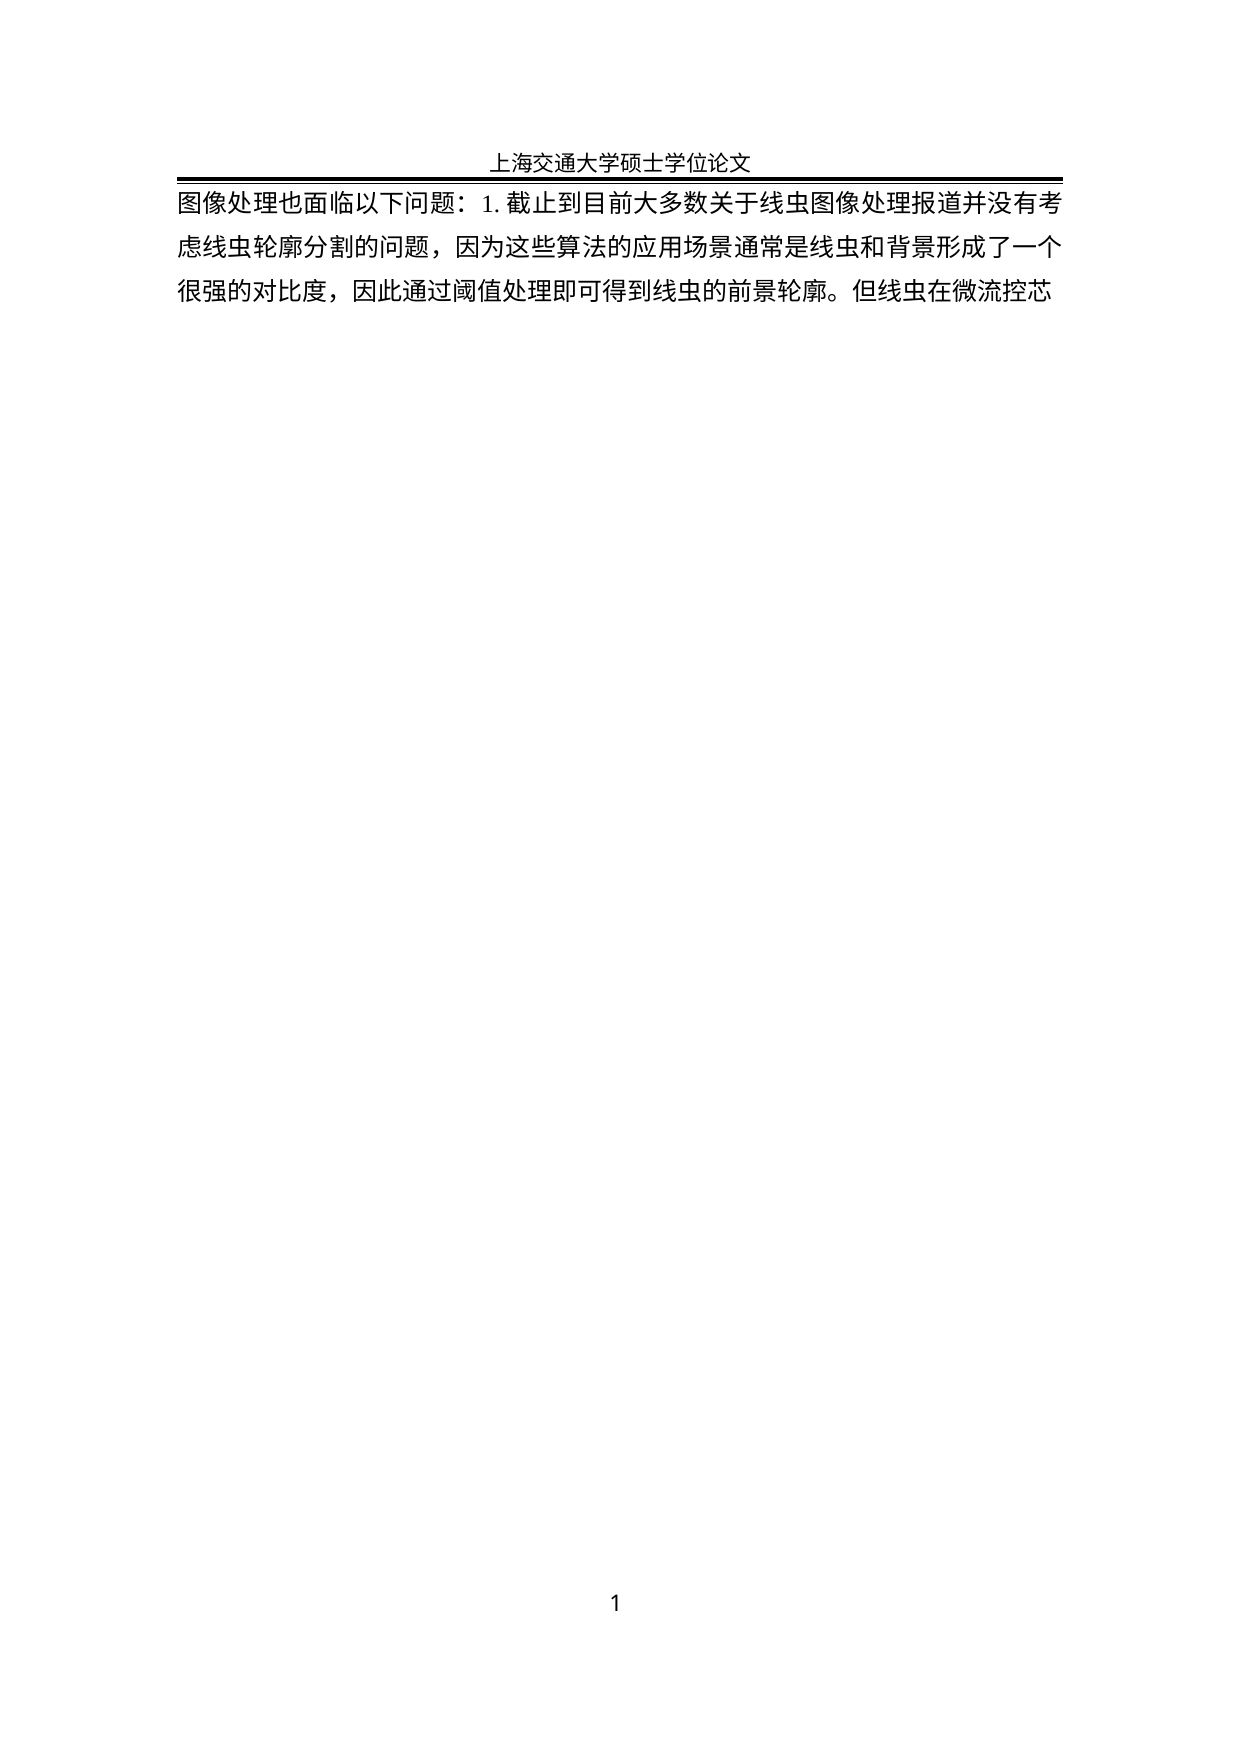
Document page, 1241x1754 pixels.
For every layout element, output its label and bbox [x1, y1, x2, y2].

text [177, 183, 1063, 307]
